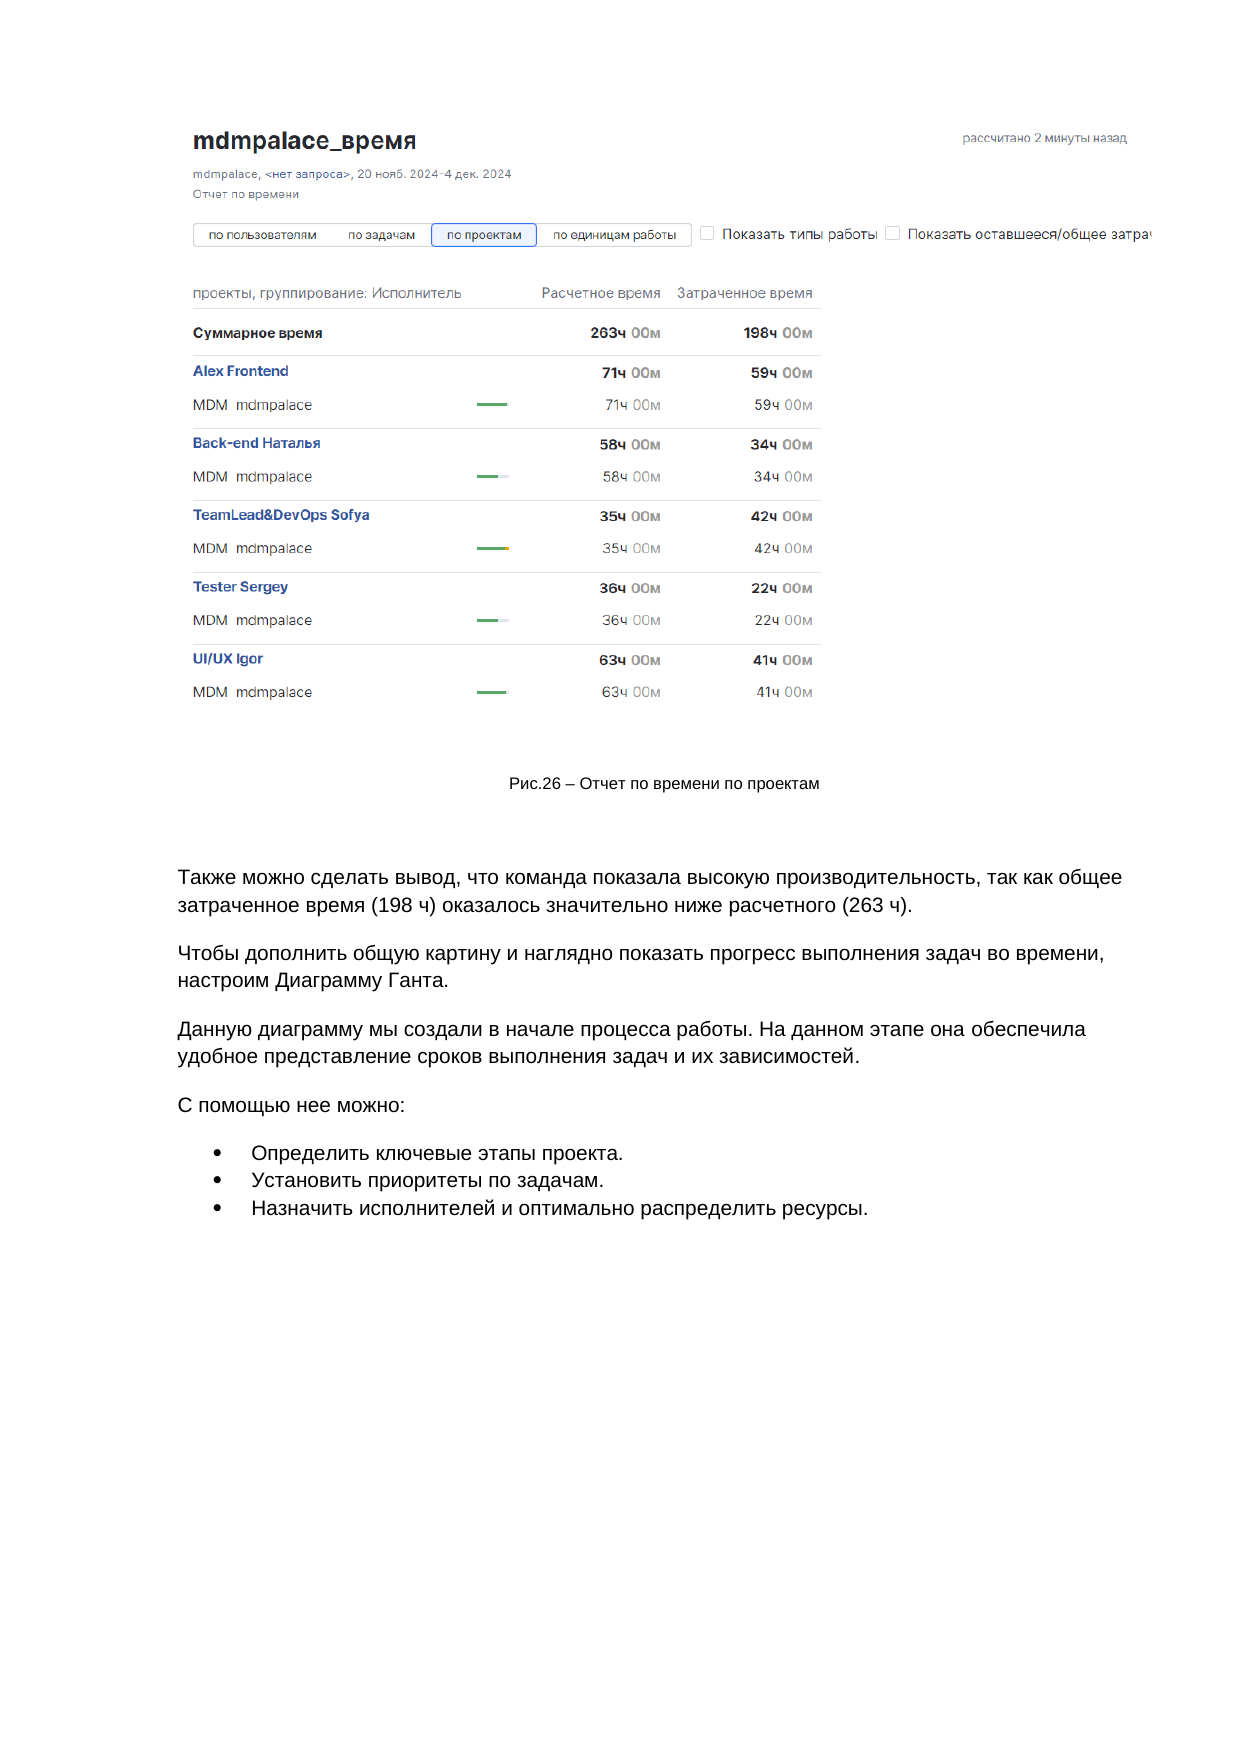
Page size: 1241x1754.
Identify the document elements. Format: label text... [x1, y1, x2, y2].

list Определить ключевые этапы проекта. [213, 1141, 1152, 1165]
list Назначить исполнителей и оптимально распределить ресурсы. [213, 1196, 1152, 1220]
text Данную диаграмму мы создали в начале процесса работы. На данном этапе она обеспечила удобное представление сроков выполнения задач и их зависимостей. [177, 1017, 1152, 1068]
picture [177, 118, 1152, 750]
text С помощью нее можно: [177, 1092, 1152, 1116]
text Также можно сделать вывод, что команда показала высокую производительность, так как общее затраченное время (198 ч) оказалось значительно ниже расчетного (263 ч). [177, 865, 1152, 916]
list Установить приоритеты по задачам. [213, 1168, 1152, 1192]
text Чтобы дополнить общую картину и наглядно показать прогресс выполнения задач во времени, настроим Диаграмму Ганта. [177, 941, 1152, 992]
text Рис.26 – Отчет по времени по проектам [177, 774, 1152, 793]
